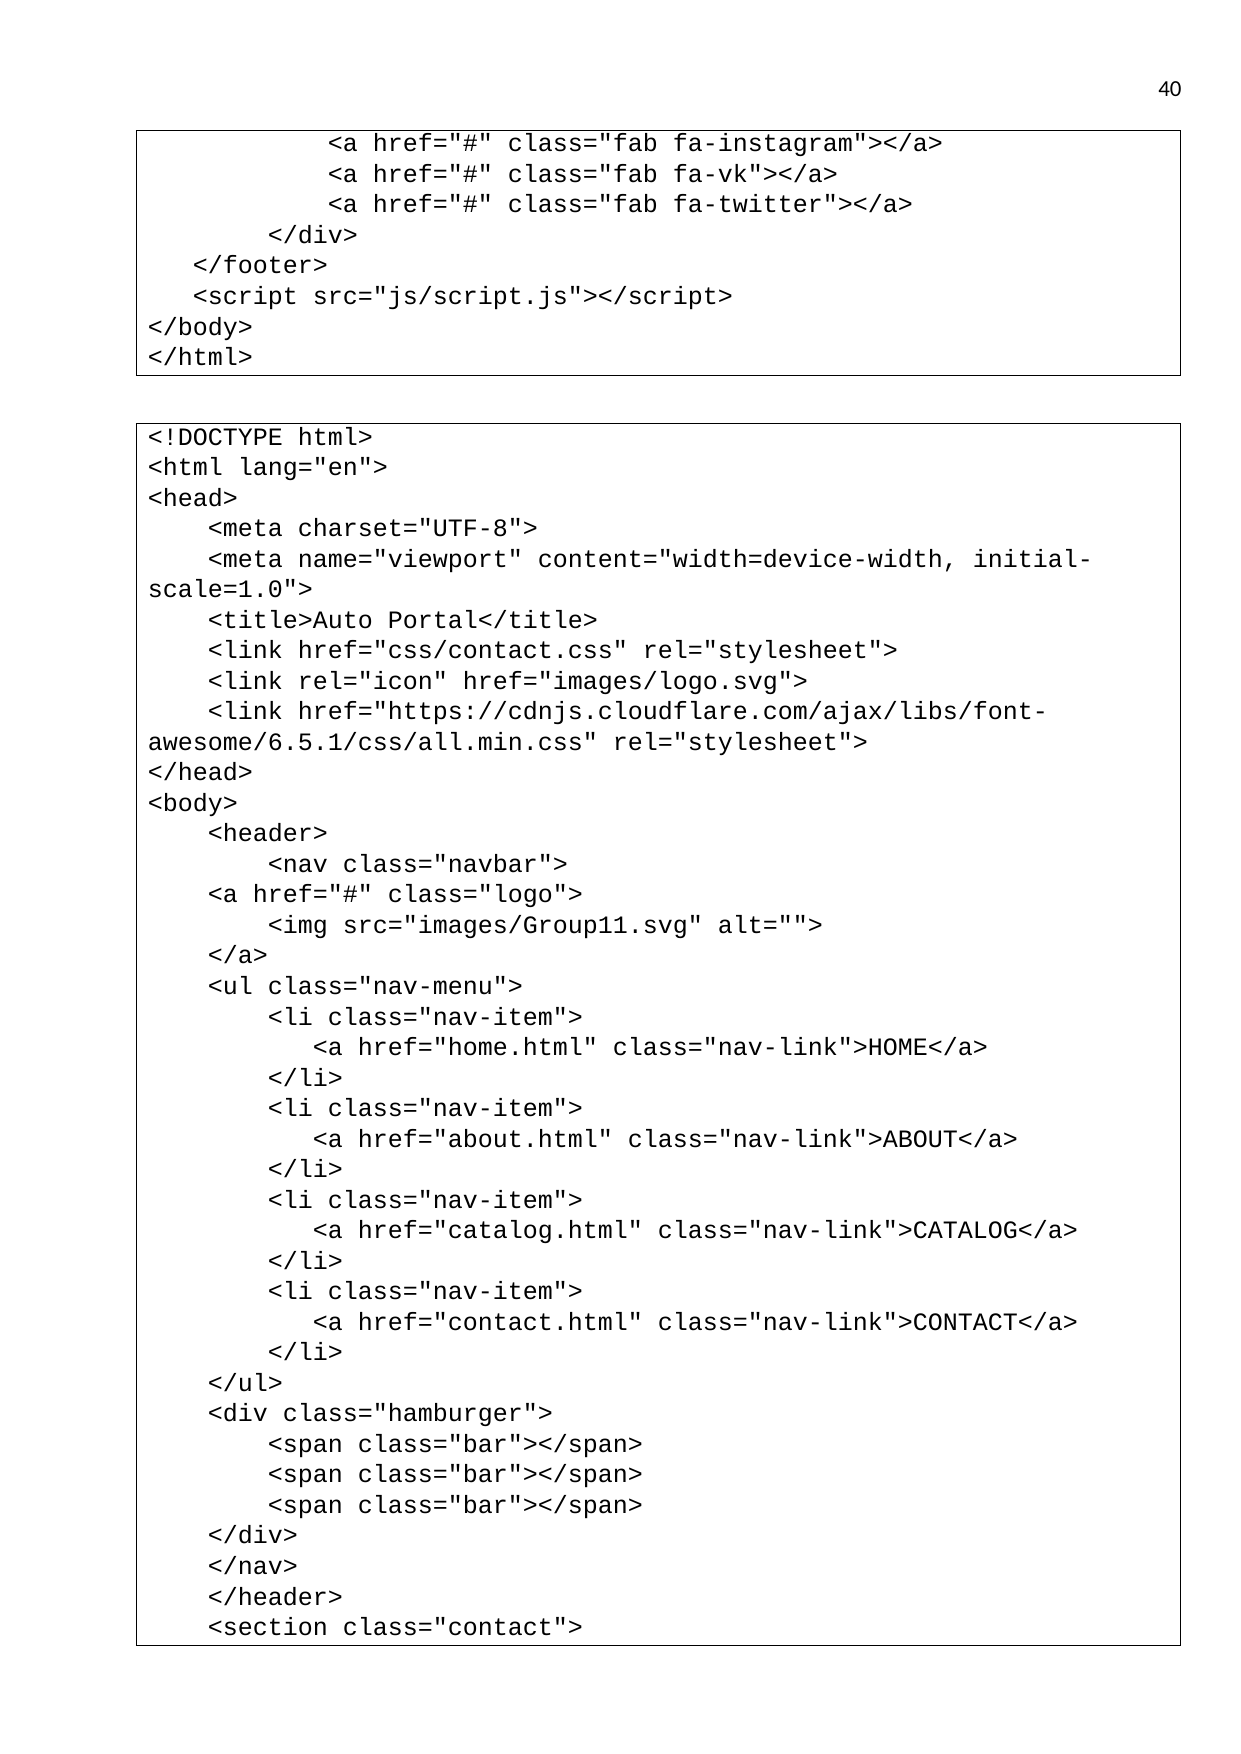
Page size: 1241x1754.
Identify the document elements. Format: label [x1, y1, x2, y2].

table_header [137, 131, 1180, 375]
table_header [137, 424, 1180, 1645]
